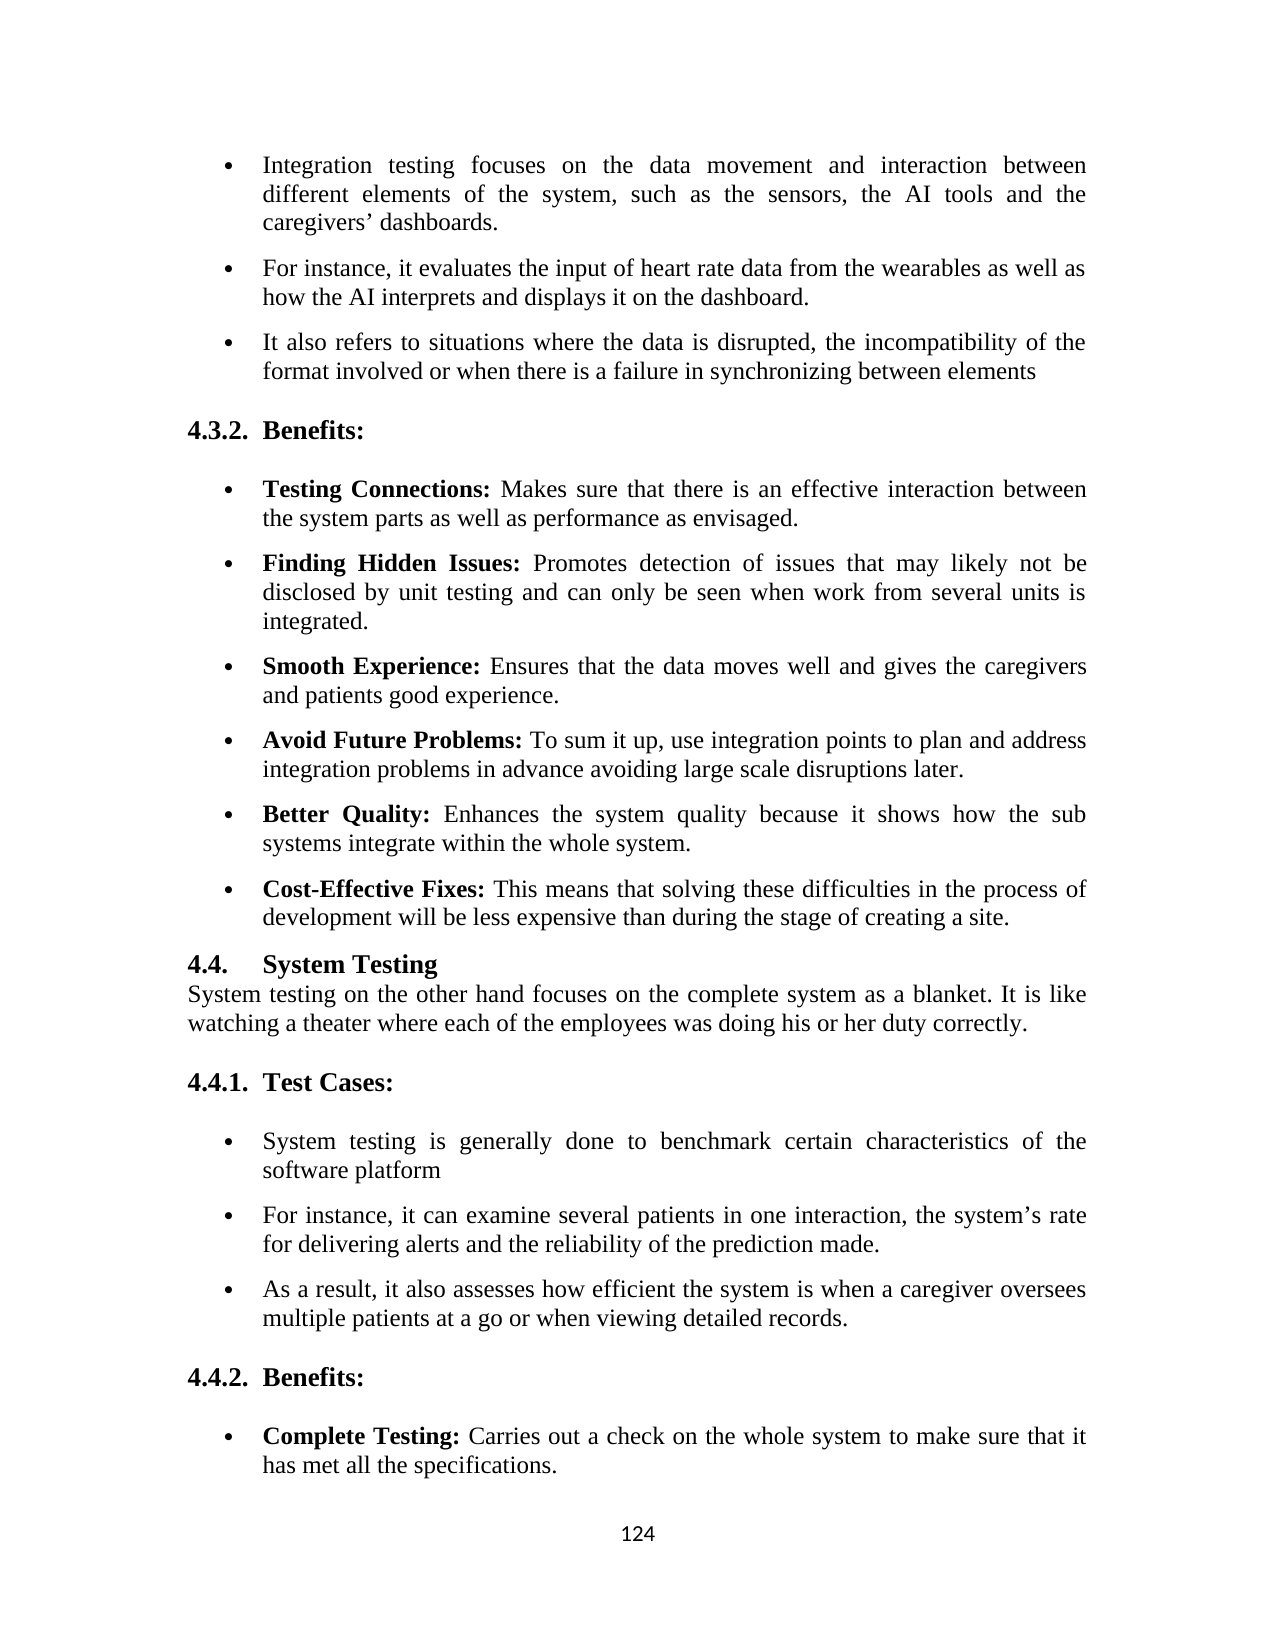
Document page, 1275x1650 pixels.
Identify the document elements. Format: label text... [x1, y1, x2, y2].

list Finding Hidden Issues: Promotes detection of issues that may likely not be disclosed by unit testing and can only be seen when work from several units is integrated. [225, 548, 1087, 634]
list Testing Connections: Makes sure that there is an effective interaction between the system parts as well as performance as envisaged. [225, 474, 1087, 532]
list Integration testing focuses on the data movement and interaction between different elements of the system, such as the sensors, the AI tools and the caregivers’ dashboards. [225, 150, 1087, 236]
subtitle Benefits: [187, 1361, 1087, 1392]
list For instance, it evaluates the input of heart rate data from the wearables as well as how the AI interprets and displays it on the dashboard. [225, 253, 1087, 310]
list Smooth Experience: Ensures that the data moves well and gives the caregivers and patients good experience. [225, 651, 1087, 709]
list Avoid Future Problems: To sum it up, use integration points to plan and address integration problems in advance avoiding large scale disruptions later. [225, 725, 1087, 783]
list Cost-Effective Fixes: This means that solving these difficulties in the process of development will be less expensive than during the stage of creating a site. [225, 874, 1087, 931]
list Better Quality: Enhances the system quality because it shows how the sub systems integrate within the whole system. [225, 799, 1087, 857]
subtitle Benefits: [187, 414, 1087, 445]
subtitle Test Cases: [187, 1066, 1087, 1097]
list System testing is generally done to benchmark certain characteristics of the software platform [225, 1126, 1087, 1183]
subtitle System Testing [187, 948, 1087, 979]
list For instance, it can examine several patients in one interaction, the system’s rate for delivering alerts and the reliability of the prediction made. [225, 1200, 1087, 1258]
list Complete Testing: Carries out a check on the whole system to make sure that it has met all the specifications. [225, 1421, 1087, 1479]
text System testing on the other hand focuses on the complete system as a blanket. It is like watching a theater where each of the employees was doing his or her duty correctly. [187, 979, 1087, 1036]
list As a result, it also assesses how efficient the system is when a caregiver oversees multiple patients at a go or when viewing detailed records. [225, 1274, 1087, 1332]
list It also refers to situations where the data is disrupted, the incompatibility of the format involved or when there is a failure in synchronizing between elements [225, 327, 1087, 384]
